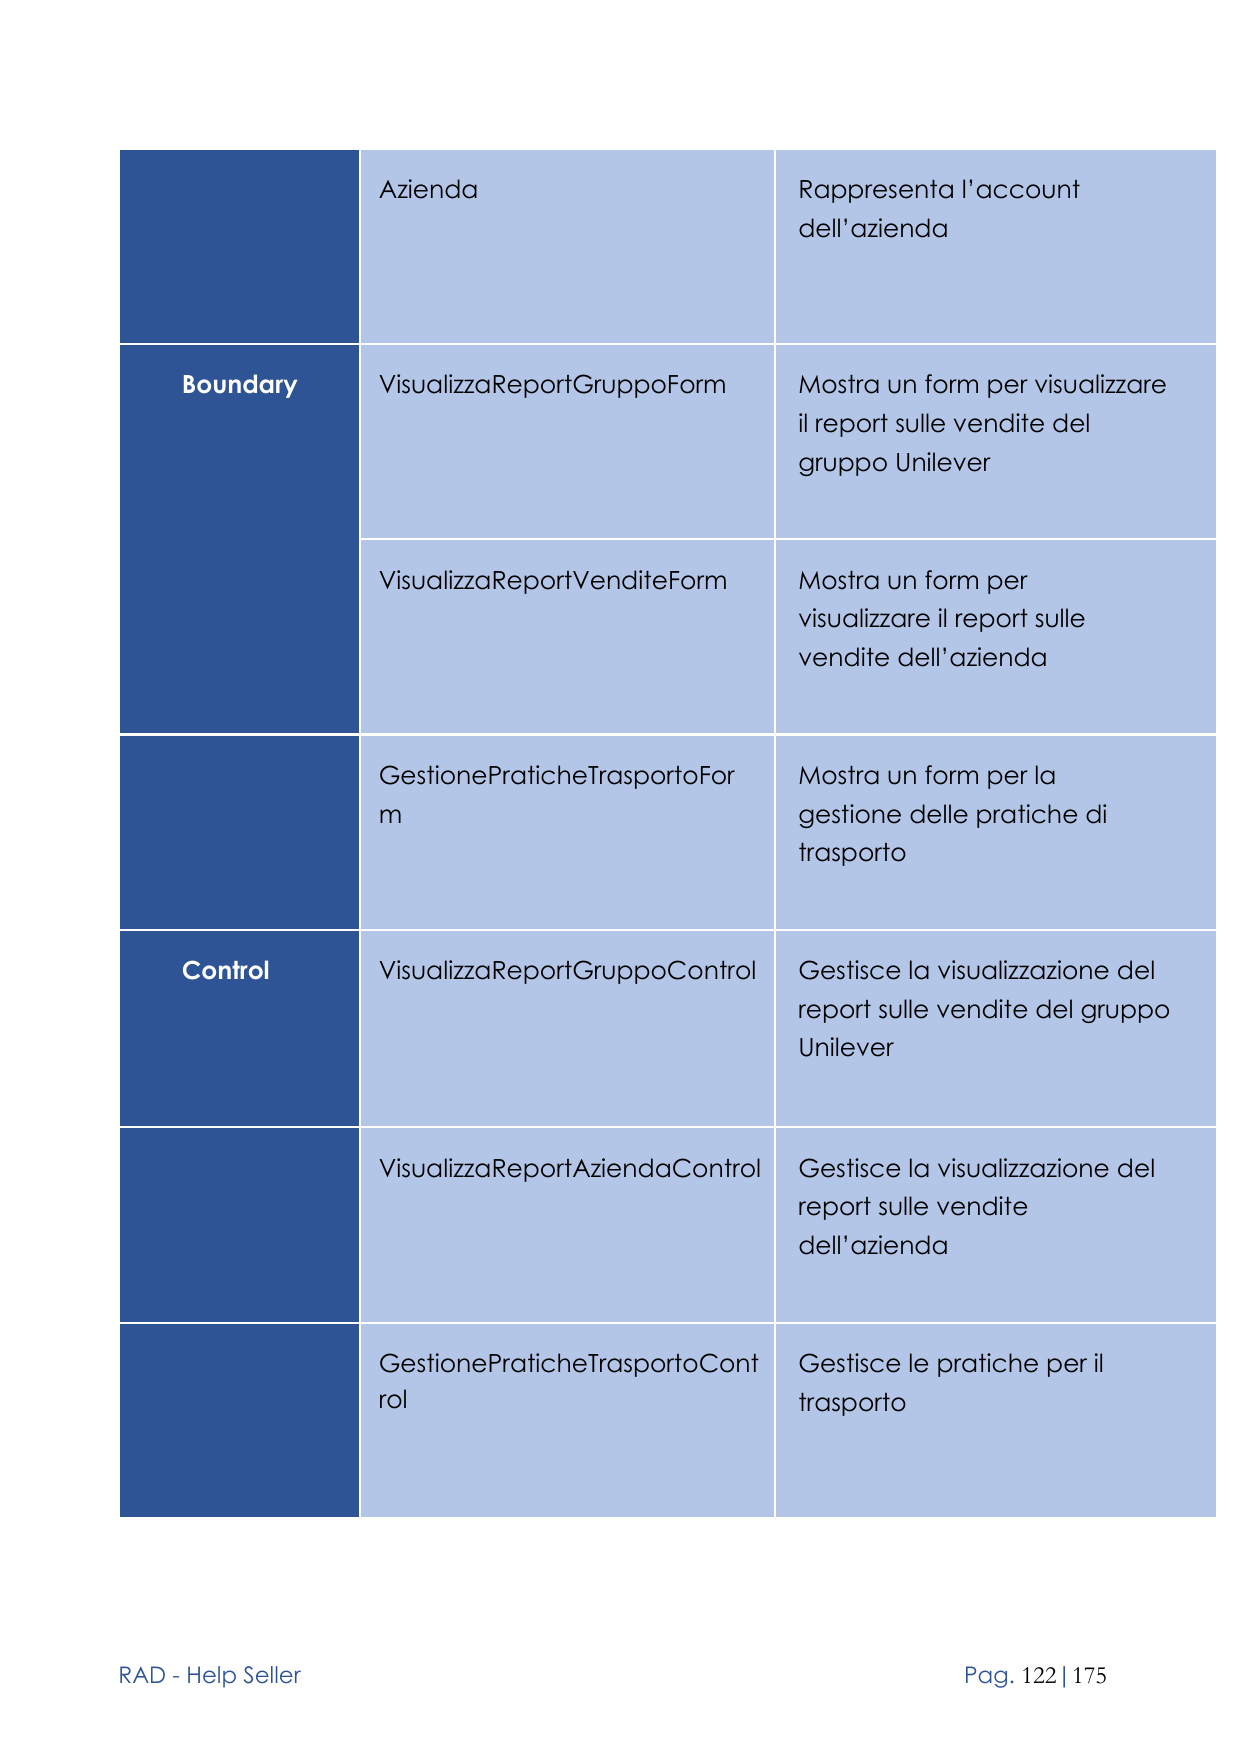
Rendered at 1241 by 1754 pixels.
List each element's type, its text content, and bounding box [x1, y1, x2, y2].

table_cell Mostra un form per la gestione delle pratiche di trasporto [776, 736, 1216, 929]
table_cell VisualizzaReportAziendaControl [361, 1128, 774, 1322]
table_cell Boundary [120, 345, 359, 733]
table_cell Gestisce la visualizzazione del report sulle vendite dell’azienda [776, 1128, 1216, 1322]
table_cell VisualizzaReportGruppoForm [361, 345, 774, 538]
table_cell Rappresenta l’account dell’azienda [776, 150, 1216, 343]
table_cell Azienda [361, 150, 774, 343]
table_cell VisualizzaReportGruppoControl [361, 931, 774, 1126]
table_cell Gestisce le pratiche per il trasporto [776, 1324, 1216, 1517]
table_cell Mostra un form per visualizzare il report sulle vendite del gruppo Unilever [776, 345, 1216, 538]
table_cell [120, 1128, 359, 1322]
table_cell Control [120, 931, 359, 1126]
table_cell Gestisce la visualizzazione del report sulle vendite del gruppo Unilever [776, 931, 1216, 1126]
table_cell Mostra un form per visualizzare il report sulle vendite dell’azienda [776, 540, 1216, 733]
table_cell GestionePraticheTrasportoForm [361, 736, 774, 929]
table_cell [120, 1324, 359, 1517]
table_cell Entity [120, 150, 359, 343]
table_cell GestionePraticheTrasportoControl [361, 1324, 774, 1517]
table_cell [120, 736, 359, 929]
table_cell VisualizzaReportVenditeForm [361, 540, 774, 733]
